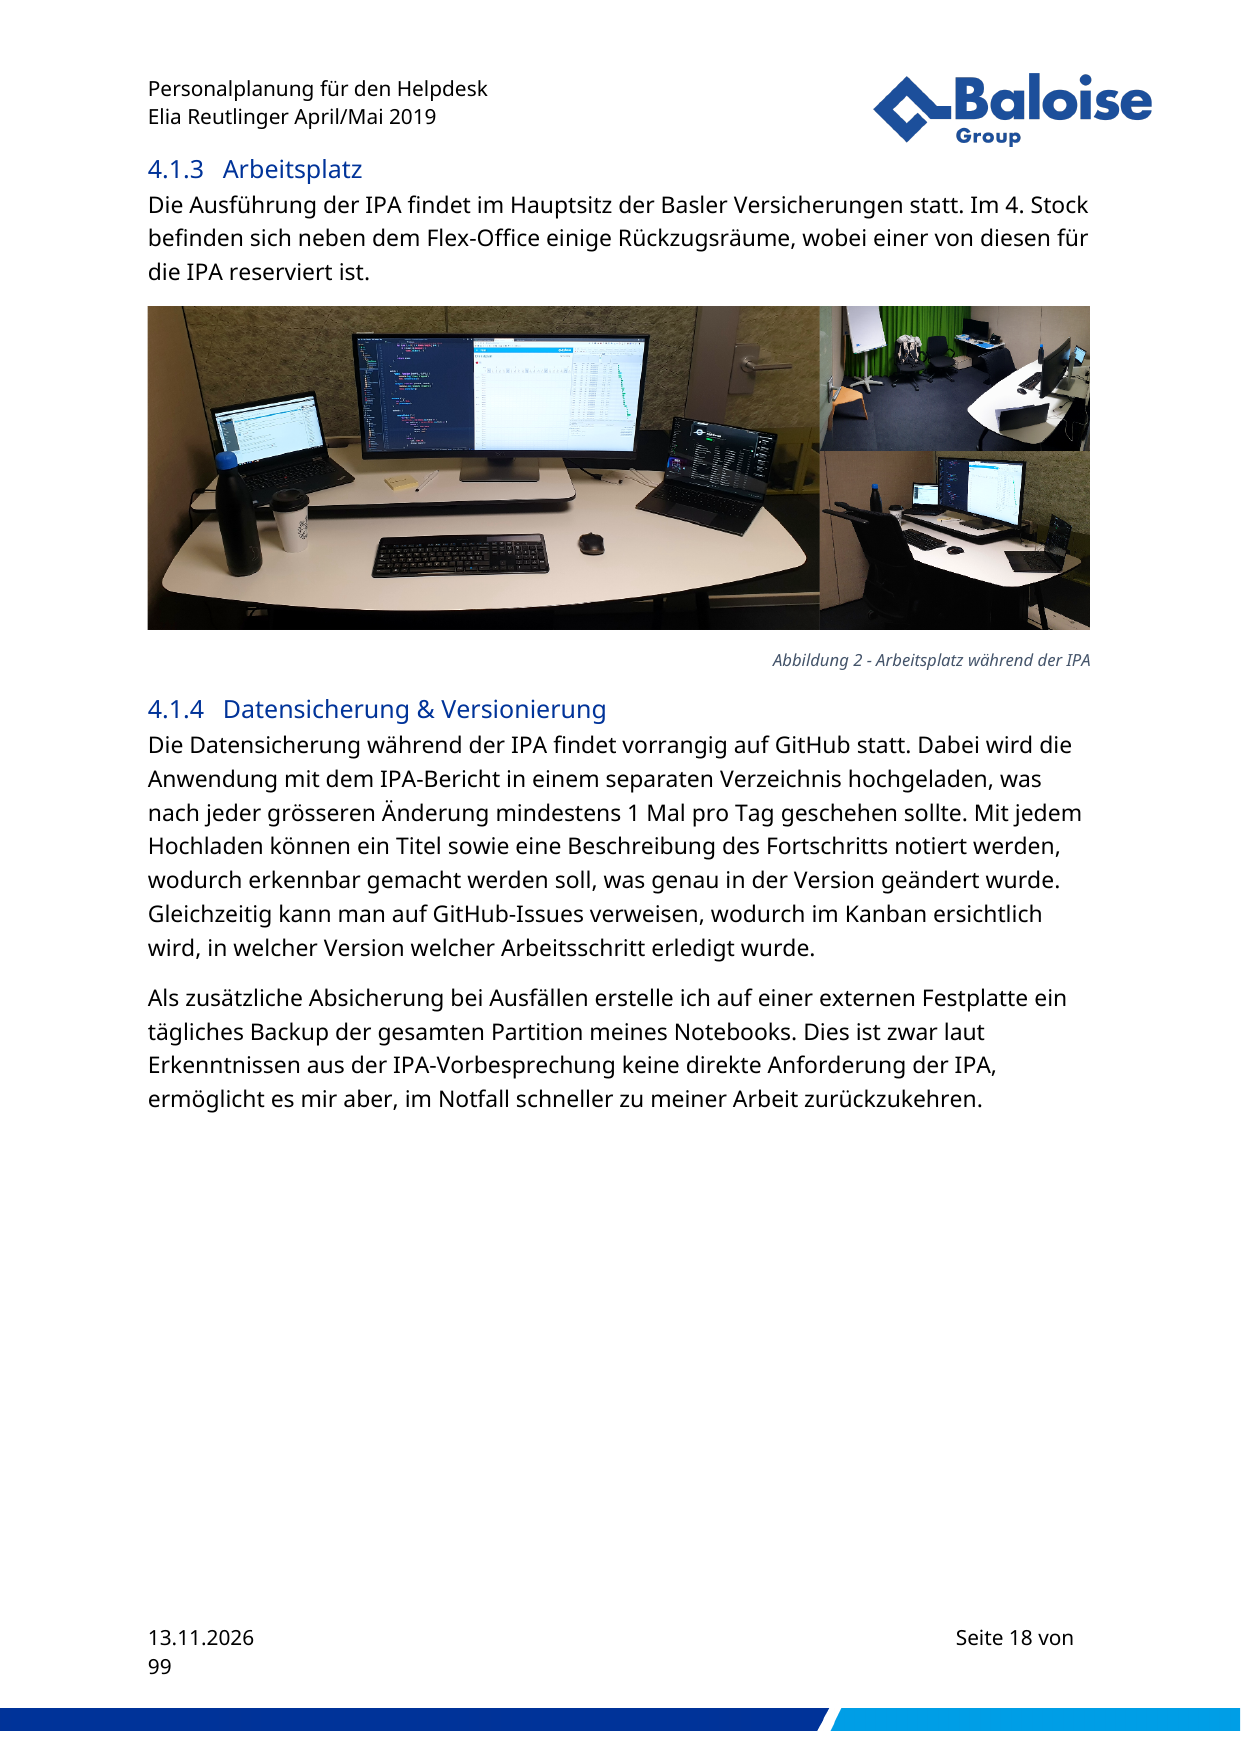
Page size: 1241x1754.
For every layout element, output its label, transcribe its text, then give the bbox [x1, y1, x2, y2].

subtitle Arbeitsplatz [148, 152, 1093, 186]
picture [147, 306, 1090, 630]
text Die Ausführung der IPA findet im Hauptsitz der Basler Versicherungen statt. Im 4. Stock befinden sich neben dem Flex-Office einige Rückzugsräume, wobei einer von diesen für die IPA reserviert ist. [148, 188, 1093, 287]
text Die Datensicherung während der IPA findet vorrangig auf GitHub statt. Dabei wird die Anwendung mit dem IPA-Bericht in einem separaten Verzeichnis hochgeladen, was nach jeder grösseren Änderung mindestens 1 Mal pro Tag geschehen sollte. Mit jedem Hochladen können ein Titel sowie eine Beschreibung des Fortschritts notiert werden, wodurch erkennbar gemacht werden soll, was genau in der Version geändert wurde. Gleichzeitig kann man auf GitHub-Issues verweisen, wodurch im Kanban ersichtlich wird, in welcher Version welcher Arbeitsschritt erledigt wurde. [148, 729, 1093, 963]
picture [873, 73, 1152, 147]
subtitle Datensicherung & Versionierung [148, 692, 1093, 726]
picture [0, 1708, 1241, 1733]
text Als zusätzliche Absicherung bei Ausfällen erstelle ich auf einer externen Festplatte ein tägliches Backup der gesamten Partition meines Notebooks. Dies ist zwar laut Erkenntnissen aus der IPA-Vorbesprechung keine direkte Anforderung der IPA, ermöglicht es mir aber, im Notfall schneller zu meiner Arbeit zurückzukehren. [148, 982, 1093, 1114]
